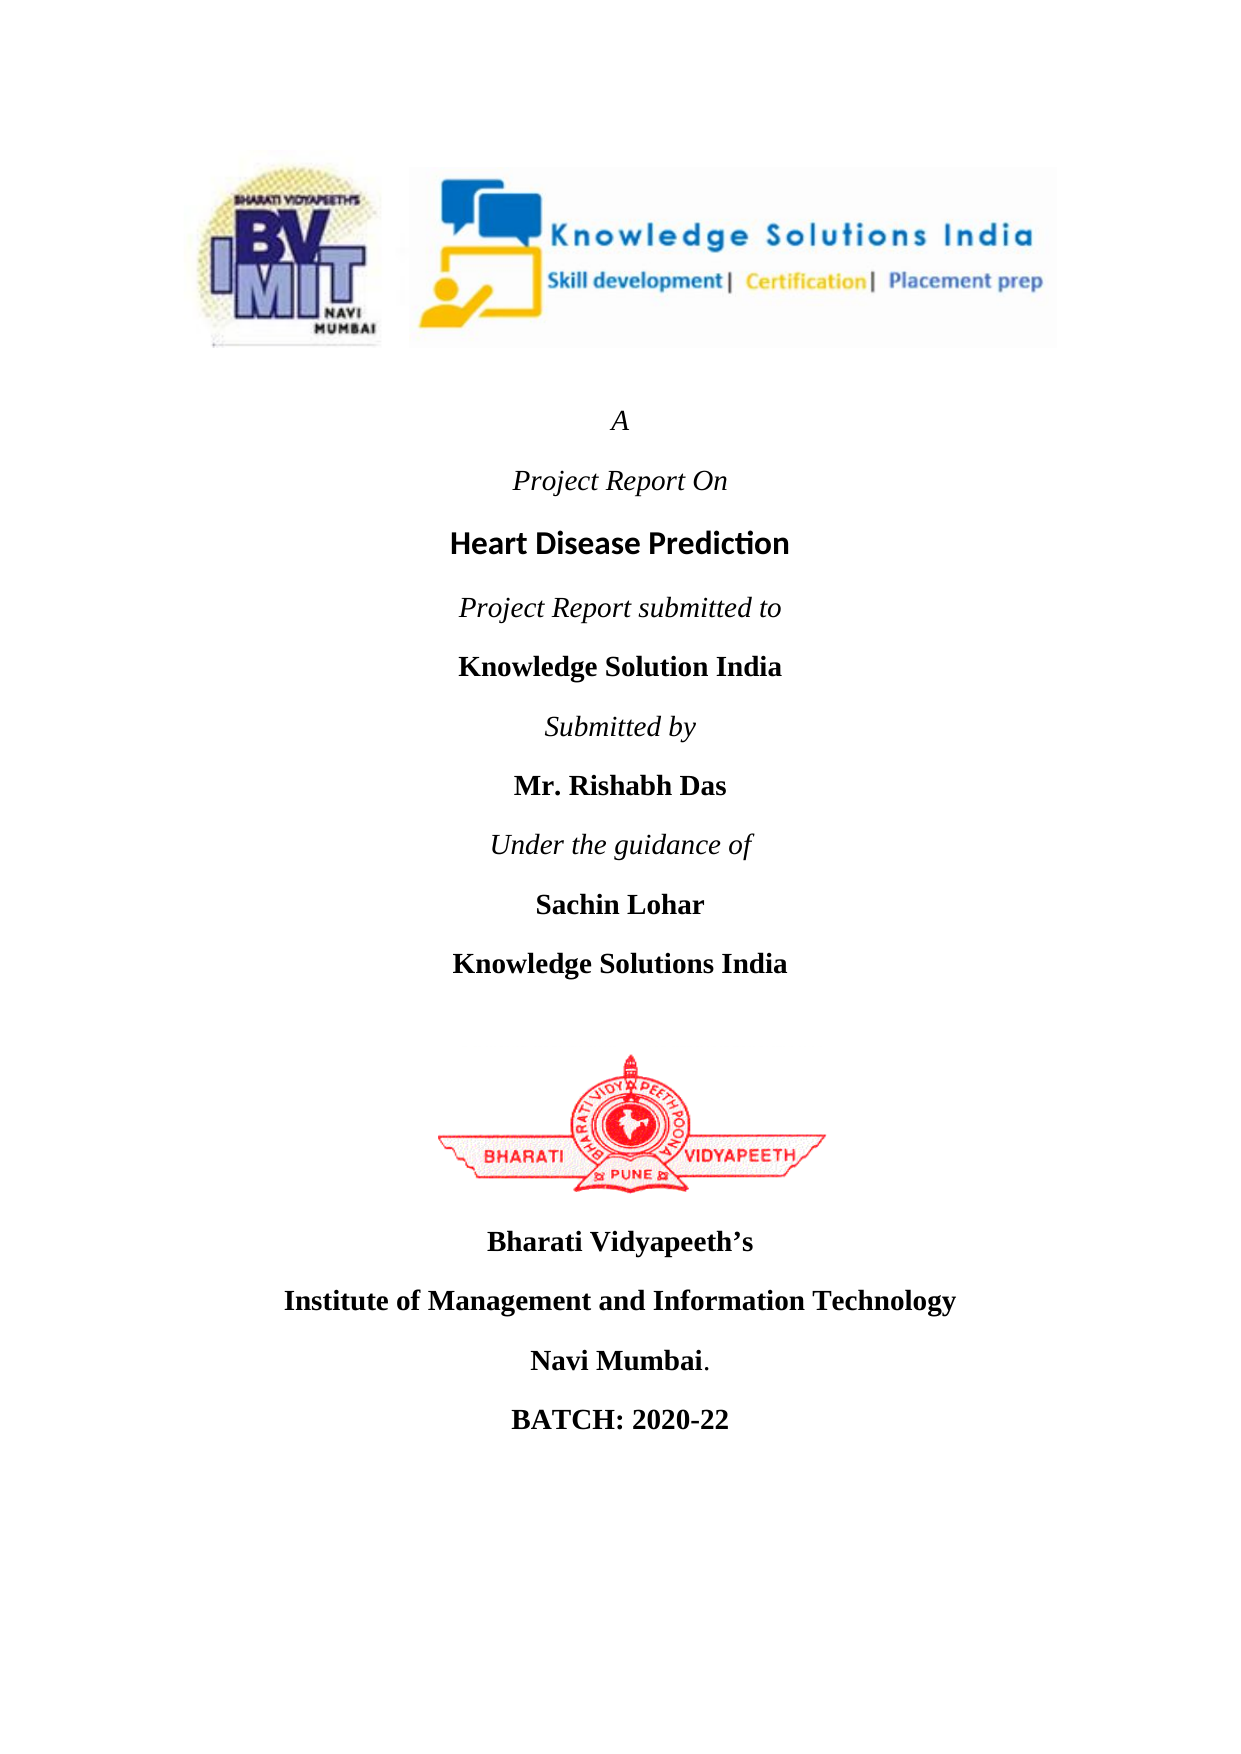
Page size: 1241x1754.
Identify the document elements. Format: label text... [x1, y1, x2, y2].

text Knowledge Solutions India [150, 946, 1090, 980]
picture [183, 150, 1057, 348]
text Under the guidance of [150, 827, 1090, 861]
text Submitted by [150, 709, 1090, 742]
text Heart Disease Prediction [150, 522, 1090, 563]
text A [150, 403, 1090, 437]
text Sachin Lohar [150, 887, 1090, 920]
text BATCH: 2020-22 [150, 1402, 1090, 1436]
text Project Report On [150, 463, 1090, 496]
text Navi Mumbai. [150, 1343, 1090, 1376]
picture [438, 1046, 827, 1194]
text Mr. Rishabh Das [150, 768, 1090, 802]
text Project Report submitted to [150, 590, 1090, 623]
text Institute of Management and Information Technology [150, 1283, 1090, 1317]
text Knowledge Solution India [150, 649, 1090, 683]
